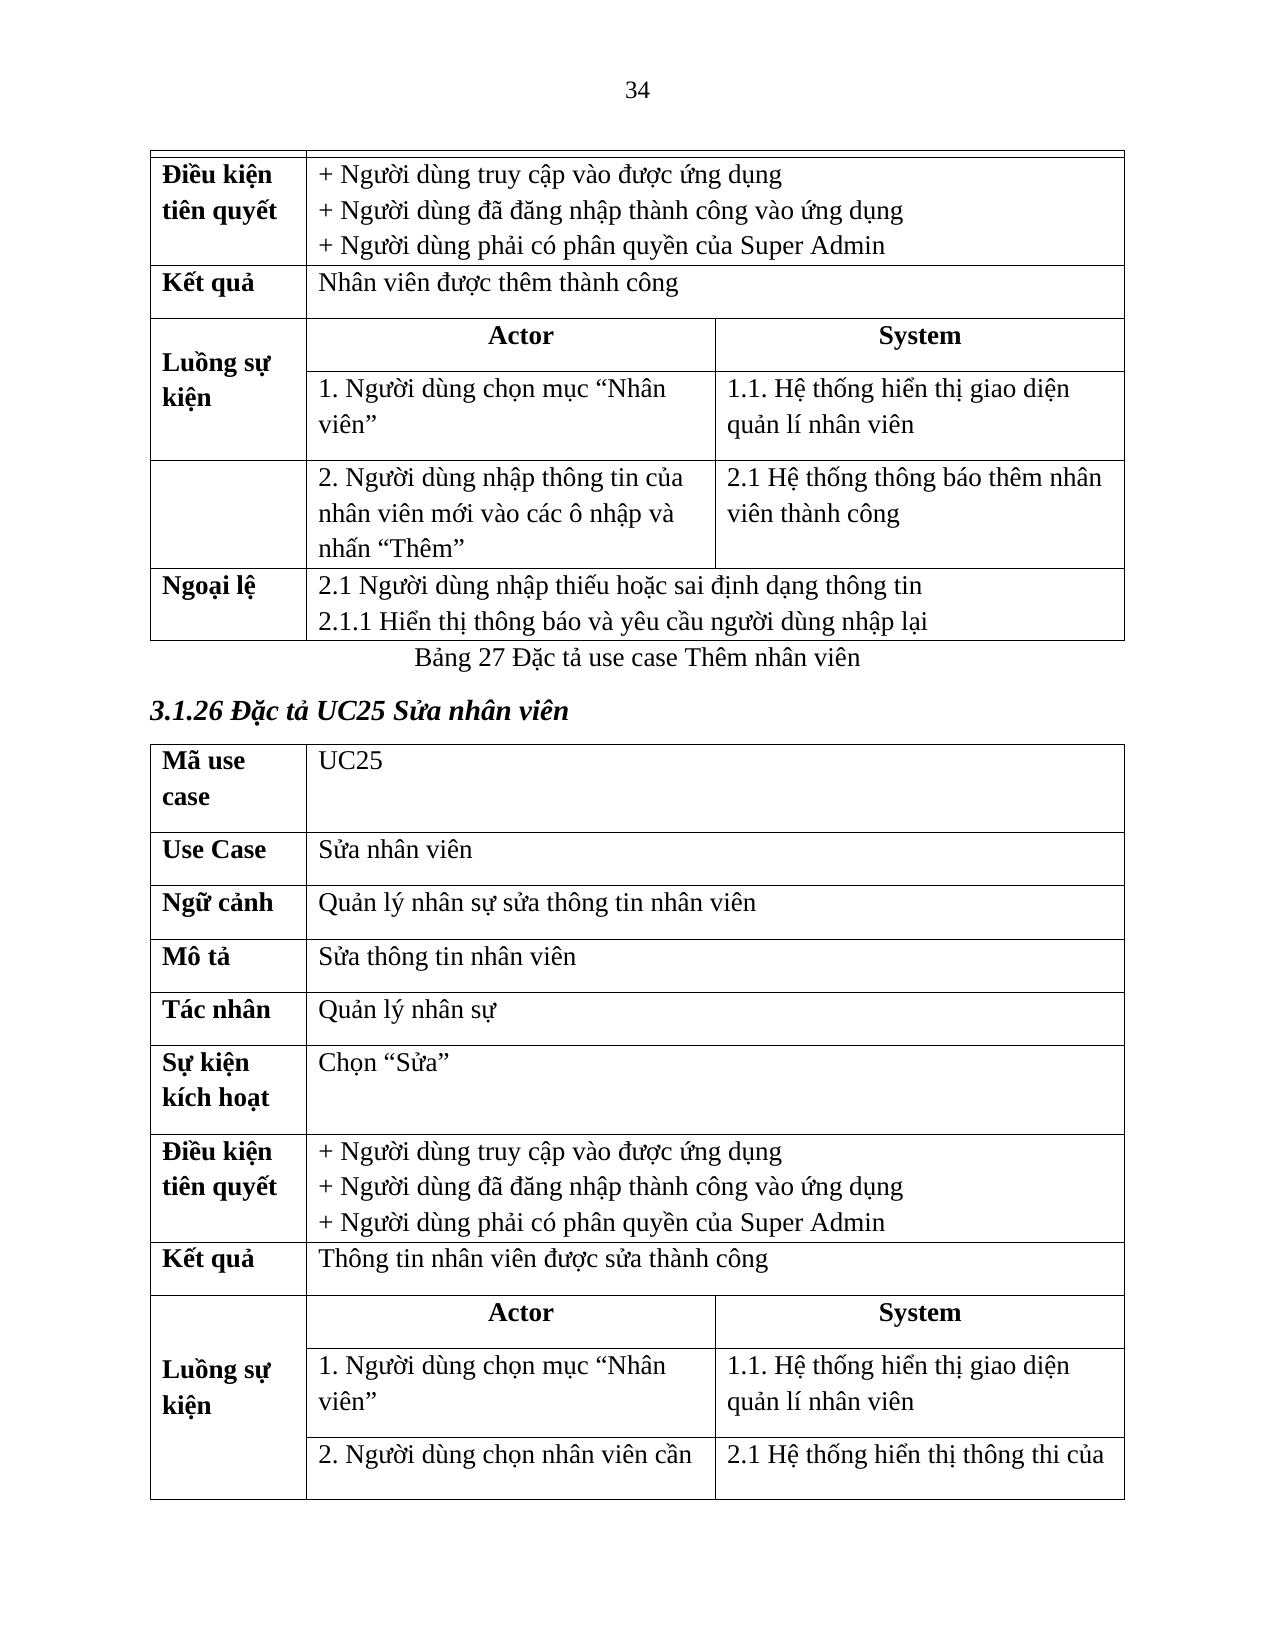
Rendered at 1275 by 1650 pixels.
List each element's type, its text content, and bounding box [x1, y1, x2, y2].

table_cell Luồng sự kiện [151, 1296, 306, 1499]
table_cell System [716, 319, 1124, 371]
table_cell System [716, 1296, 1124, 1348]
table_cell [307, 1438, 715, 1499]
table_cell Chọn “Sửa” [307, 1046, 1124, 1134]
table_cell [151, 461, 306, 568]
table_cell Quản lý nhân sự sửa thông tin nhân viên [307, 886, 1124, 938]
table_cell 1. Người dùng chọn mục “Nhân viên” [307, 372, 715, 460]
table_cell Kết quả [151, 266, 306, 318]
table_cell Tác nhân [151, 993, 306, 1045]
table_header UC25 [307, 745, 1124, 832]
table_cell Sự kiện kích hoạt [151, 1046, 306, 1134]
table_cell Điều kiện tiên quyết [151, 1135, 306, 1242]
table_cell Sửa nhân viên [307, 833, 1124, 885]
text 3.1.26 Đặc tả UC25 Sửa nhân viên [150, 693, 1125, 727]
table_cell Ngoại lệ [151, 569, 306, 640]
table_header Mã use case [151, 745, 306, 832]
table_cell 1.1. Hệ thống hiển thị giao diện quản lí nhân viên [716, 1349, 1124, 1437]
table_cell Actor [307, 319, 715, 371]
table_cell Ngữ cảnh [151, 886, 306, 938]
table_cell Actor [307, 1296, 715, 1348]
table_cell 1.1. Hệ thống hiển thị giao diện quản lí nhân viên [716, 372, 1124, 460]
table_cell Kết quả [151, 1243, 306, 1295]
table_cell Điều kiện tiên quyết [151, 158, 306, 265]
table_cell 1. Người dùng chọn mục “Nhân viên” [307, 1349, 715, 1437]
table_cell 2.1 Người dùng nhập thiếu hoặc sai định dạng thông tin 2.1.1 Hiển thị thông báo và yêu cầu người dùng nhập lại [307, 569, 1124, 640]
table_cell Use Case [151, 833, 306, 885]
table_cell Mô tả [151, 940, 306, 992]
table_cell 2.1 Hệ thống thông báo thêm nhân viên thành công [716, 461, 1124, 568]
table_cell Thông tin nhân viên được sửa thành công [307, 1243, 1124, 1295]
table_cell + Người dùng truy cập vào được ứng dụng + Người dùng đã đăng nhập thành công vào ứng dụng + Người dùng phải có phân quyền của Super Admin [307, 1135, 1124, 1242]
table_cell 2. Người dùng nhập thông tin của nhân viên mới vào các ô nhập và nhấn “Thêm” [307, 461, 715, 568]
table_cell Sửa thông tin nhân viên [307, 940, 1124, 992]
table_cell + Người dùng truy cập vào được ứng dụng + Người dùng đã đăng nhập thành công vào ứng dụng + Người dùng phải có phân quyền của Super Admin [307, 158, 1124, 265]
table_cell Quản lý nhân sự [307, 993, 1124, 1045]
table_cell Luồng sự kiện [151, 319, 306, 460]
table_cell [716, 1438, 1124, 1499]
table_cell Nhân viên được thêm thành công [307, 266, 1124, 318]
